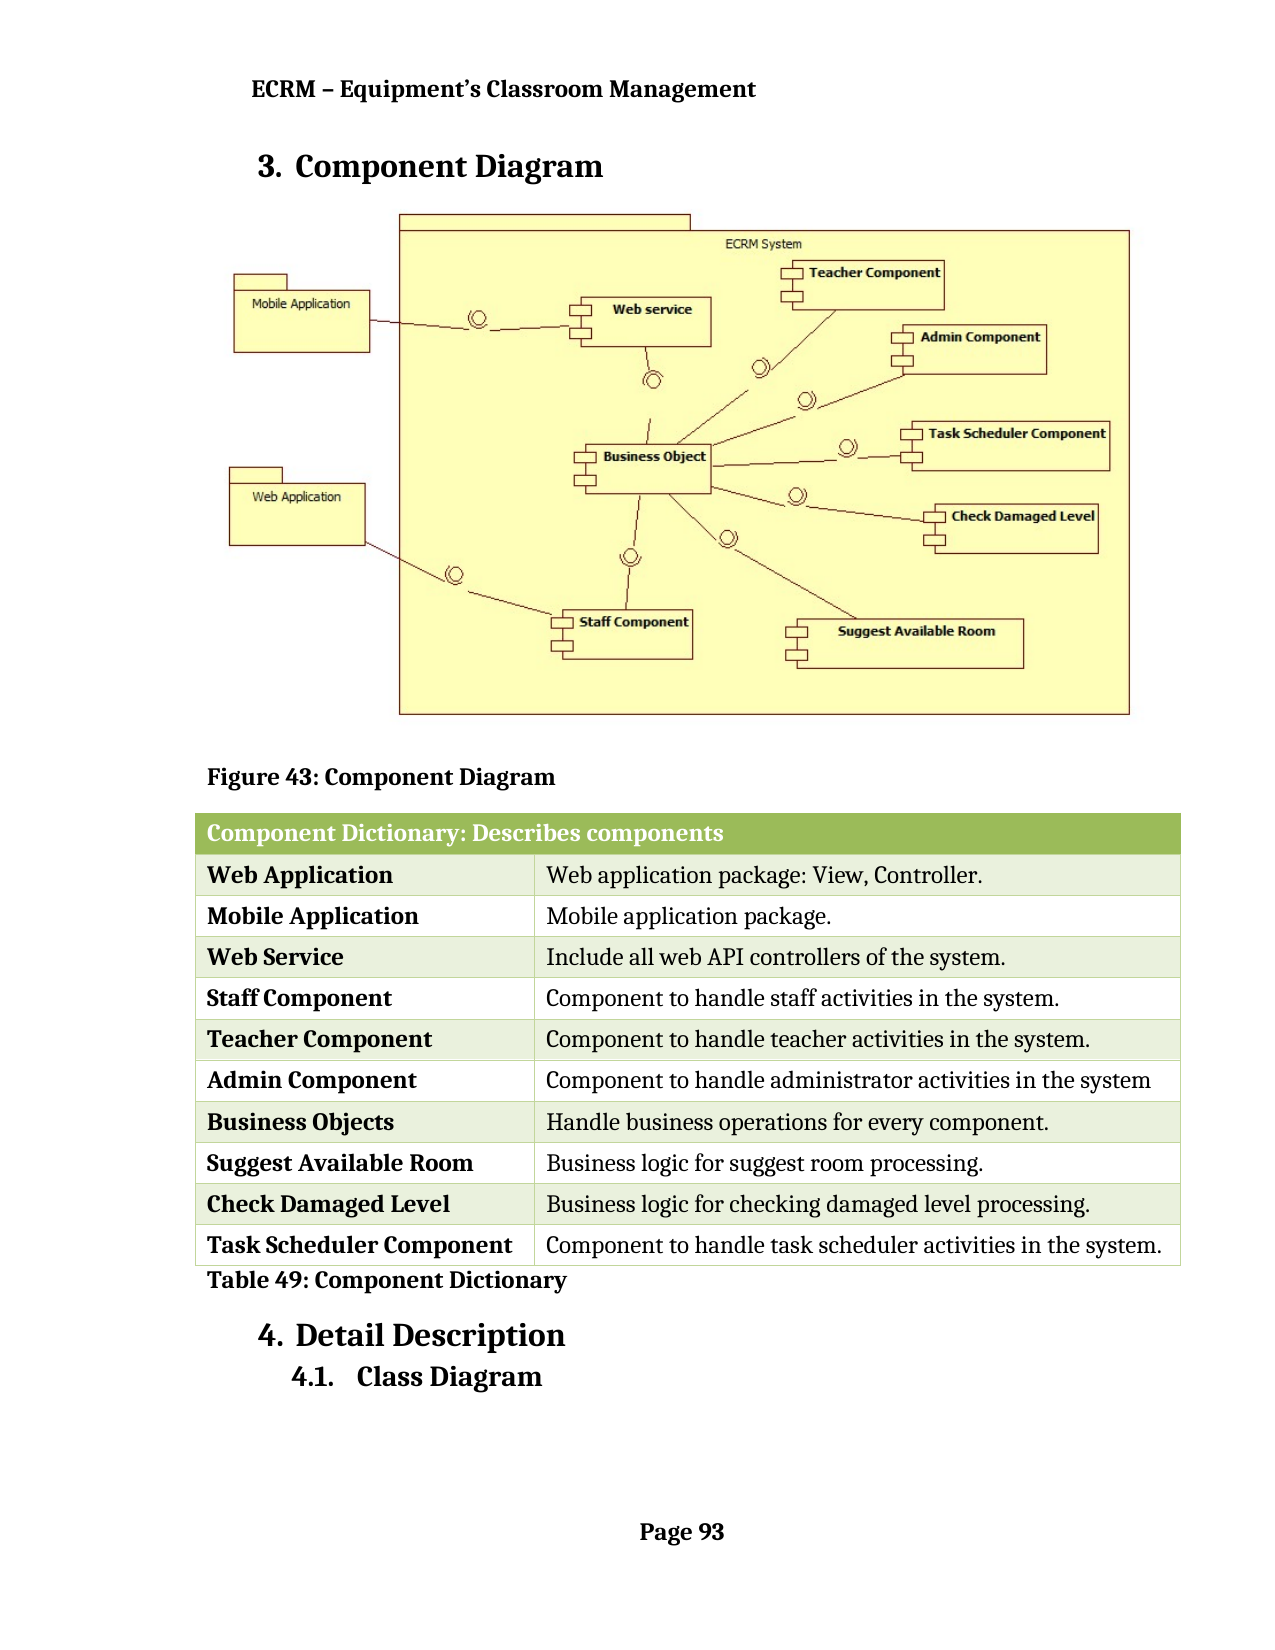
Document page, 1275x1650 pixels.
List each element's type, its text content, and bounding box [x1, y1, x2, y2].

list Class Diagram [291, 1360, 1157, 1393]
list Component Diagram [258, 148, 1157, 186]
table_cell Handle business operations for every component. [535, 1102, 1180, 1142]
table_cell Component to handle staff activities in the system. [535, 978, 1180, 1018]
table_cell Web Application [196, 855, 534, 895]
table_cell Business logic for suggest room processing. [535, 1143, 1180, 1183]
picture [206, 191, 1153, 738]
table_header Component Dictionary: Describes components [196, 814, 1180, 854]
table_cell Component to handle administrator activities in the system [535, 1061, 1180, 1101]
table_cell Component to handle task scheduler activities in the system. [535, 1225, 1180, 1265]
text Table : Component Dictionary [207, 1266, 1157, 1295]
table_cell Business Objects [196, 1102, 534, 1142]
table_cell Business logic for checking damaged level processing. [535, 1184, 1180, 1224]
table_cell Mobile Application [196, 896, 534, 936]
table_cell Suggest Available Room [196, 1143, 534, 1183]
table_cell Mobile application package. [535, 896, 1180, 936]
table_cell Web Service [196, 937, 534, 977]
table_cell Web application package: View, Controller. [535, 855, 1180, 895]
table_cell Admin Component [196, 1061, 534, 1101]
table_cell Include all web API controllers of the system. Include all web API controllers of the system [535, 937, 1180, 977]
table_cell Teacher Component [196, 1020, 534, 1059]
table_cell Check Damaged Level [196, 1184, 534, 1224]
table_cell Task Scheduler Component [196, 1225, 534, 1265]
list Detail Description [258, 1316, 1157, 1354]
table_cell Staff Component [196, 978, 534, 1018]
table_cell Component to handle teacher activities in the system. [535, 1020, 1180, 1059]
text Figure : Component Diagram [207, 763, 1157, 792]
